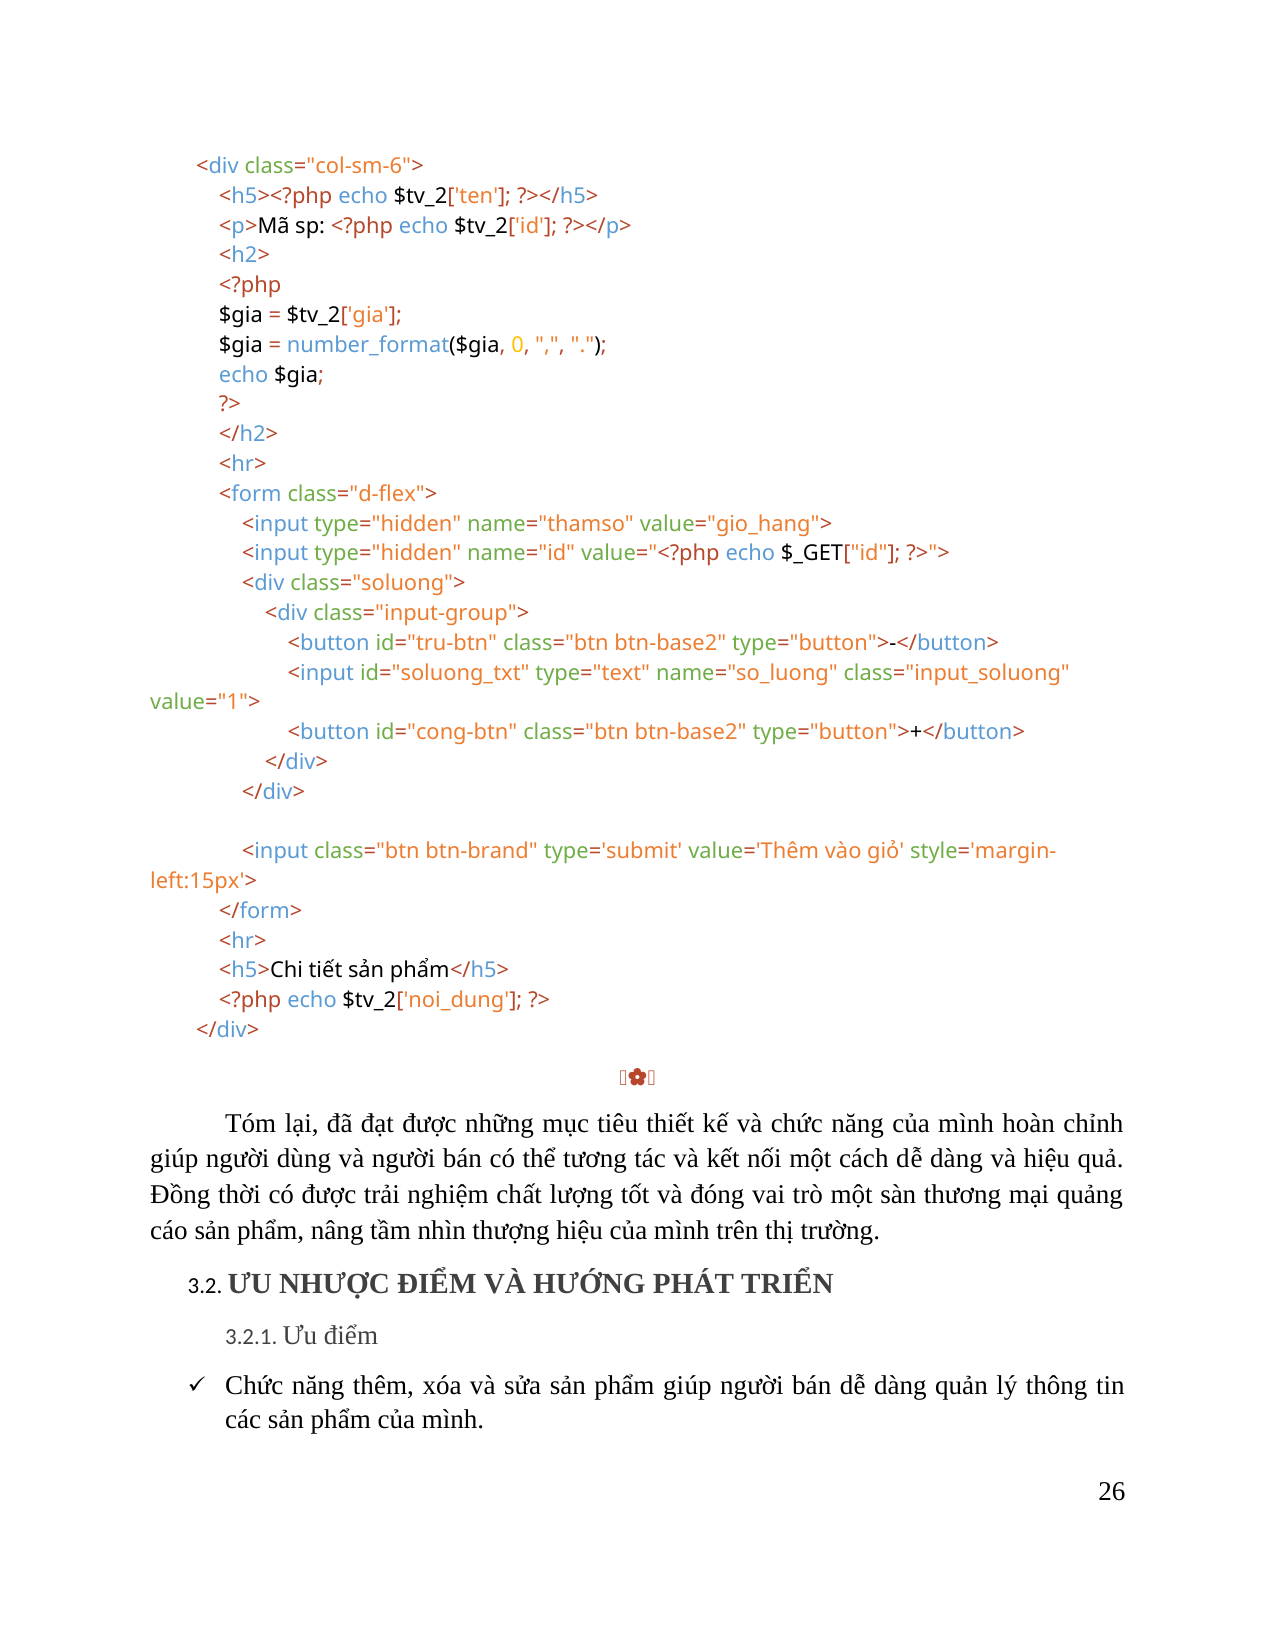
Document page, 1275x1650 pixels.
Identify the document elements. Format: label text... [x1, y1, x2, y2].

text <hr> [150, 448, 1125, 478]
text Ưu điểm [225, 1319, 1125, 1350]
text </div> [150, 776, 1125, 805]
text <form class="d-flex"> [150, 478, 1125, 507]
text echo $gia; [150, 358, 1125, 388]
text ?> [150, 388, 1125, 418]
text Tóm lại, đã đạt được những mục tiêu thiết kế và chức năng của mình hoàn chỉnh giúp người dùng và người bán có thể tương tác và kết nối một cách dễ dàng và hiệu quả. Đồng thời có được trải nghiệm chất lượng tốt và đóng vai trò một sàn thương mại quảng cáo sản phẩm, nâng tầm nhìn thượng hiệu của mình trên thị trường. [150, 1107, 1125, 1245]
text <input id="soluong_txt" type="text" name="so_luong" class="input_soluong" value="1"> [150, 656, 1125, 716]
text ƯU NHƯỢC ĐIỂM VÀ HƯỚNG PHÁT TRIỂN [187, 1266, 1125, 1300]
text <input type="hidden" name="thamso" value="gio_hang"> [150, 507, 1125, 537]
text <hr> [150, 924, 1125, 954]
text <button id="cong-btn" class="btn btn-base2" type="button">+</button> [150, 716, 1125, 746]
text <div class="input-group"> [150, 597, 1125, 627]
text <?php echo $tv_2['noi_dung']; ?> [150, 984, 1125, 1014]
text <div class="col-sm-6"> [150, 150, 1125, 180]
text <input class="btn btn-brand" type='submit' value='Thêm vào giỏ' style='margin-left:15px'> [150, 835, 1125, 895]
text </form> [150, 895, 1125, 924]
text </div> [150, 746, 1125, 776]
text <h5>Chi tiết sản phẩm</h5> [150, 954, 1125, 984]
text <div class="soluong"> [150, 567, 1125, 597]
text $gia = $tv_2['gia']; [150, 299, 1125, 329]
text <h5><?php echo $tv_2['ten']; ?></h5> [150, 180, 1125, 209]
text $gia = number_format($gia, 0, ",", "."); [150, 329, 1125, 358]
list Chức năng thêm, xóa và sửa sản phẩm giúp người bán dễ dàng quản lý thông tin các sản phẩm của mình. [187, 1369, 1125, 1434]
text <input type="hidden" name="id" value="<?php echo $_GET["id"]; ?>"> [150, 537, 1125, 567]
text <h2> [150, 239, 1125, 269]
text <?php [150, 269, 1125, 299]
text </div> [150, 1014, 1125, 1044]
text <button id="tru-btn" class="btn btn-base2" type="button">-</button> [150, 627, 1125, 656]
text </h2> [150, 418, 1125, 448]
text <p>Mã sp: <?php echo $tv_2['id']; ?></p> [150, 209, 1125, 239]
